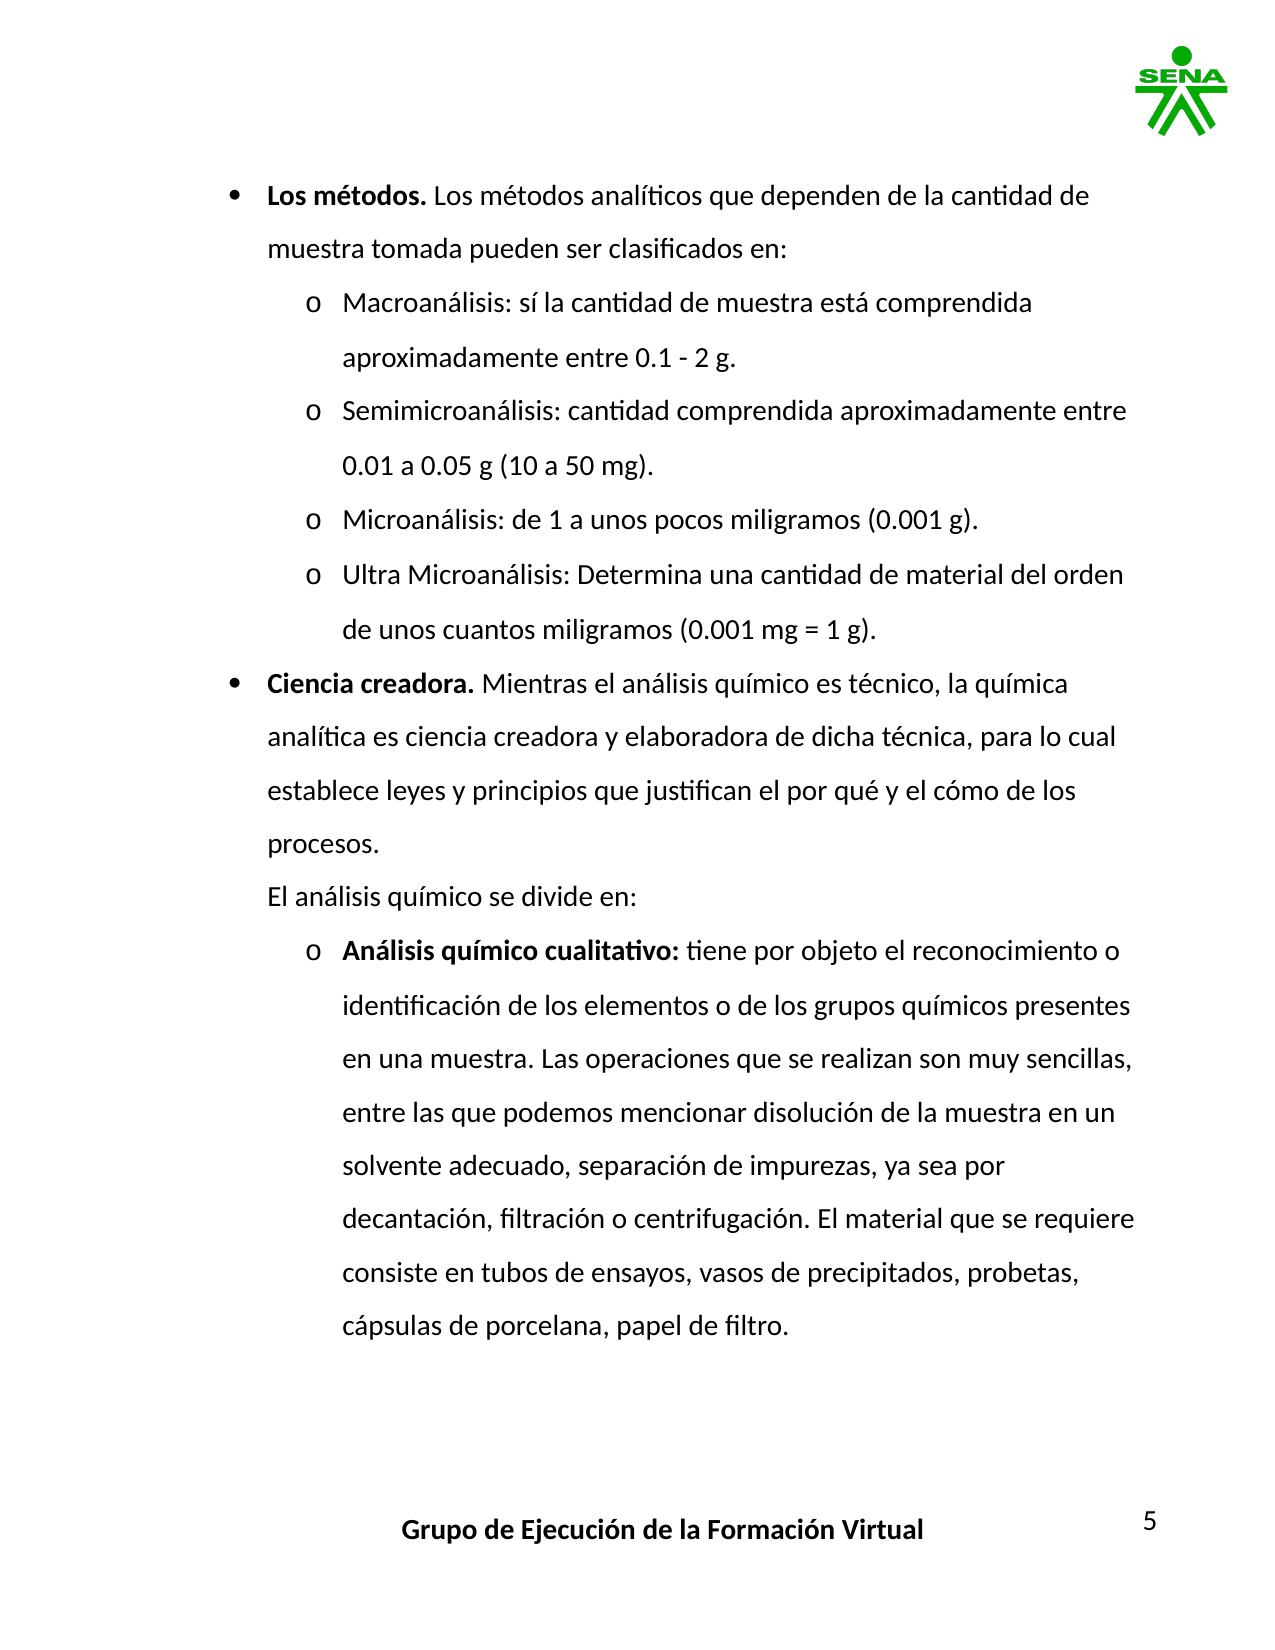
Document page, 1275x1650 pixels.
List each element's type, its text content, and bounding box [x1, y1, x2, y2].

list Macroanálisis: sí la cantidad de muestra está comprendida aproximadamente entre 0.1 - 2 g. [304, 284, 1157, 374]
list Los métodos. Los métodos analíticos que dependen de la cantidad de muestra tomada pueden ser clasificados en: [229, 177, 1157, 266]
list Análisis químico cualitativo: tiene por objeto el reconocimiento o identificación de los elementos o de los grupos químicos presentes en una muestra. Las operaciones que se realizan son muy sencillas, entre las que podemos mencionar disolución de la muestra en un solvente adecuado, separación de impurezas, ya sea por decantación, filtración o centrifugación. El material que se requiere consiste en tubos de ensayos, vasos de precipitados, probetas, cápsulas de porcelana, papel de filtro. [304, 932, 1157, 1343]
list El análisis químico se divide en: [267, 878, 1157, 914]
list Ultra Microanálisis: Determina una cantidad de material del orden de unos cuantos miligramos (0.001 mg = 1 g). [304, 556, 1157, 647]
list Microanálisis: de 1 a unos pocos miligramos (0.001 g). [304, 501, 1157, 538]
picture [1135, 46, 1228, 136]
list Semimicroanálisis: cantidad comprendida aproximadamente entre 0.01 a 0.05 g (10 a 50 mg). [304, 392, 1157, 483]
list Ciencia creadora. Mientras el análisis químico es técnico, la química analítica es ciencia creadora y elaboradora de dicha técnica, para lo cual establece leyes y principios que justifican el por qué y el cómo de los procesos. [229, 665, 1157, 861]
